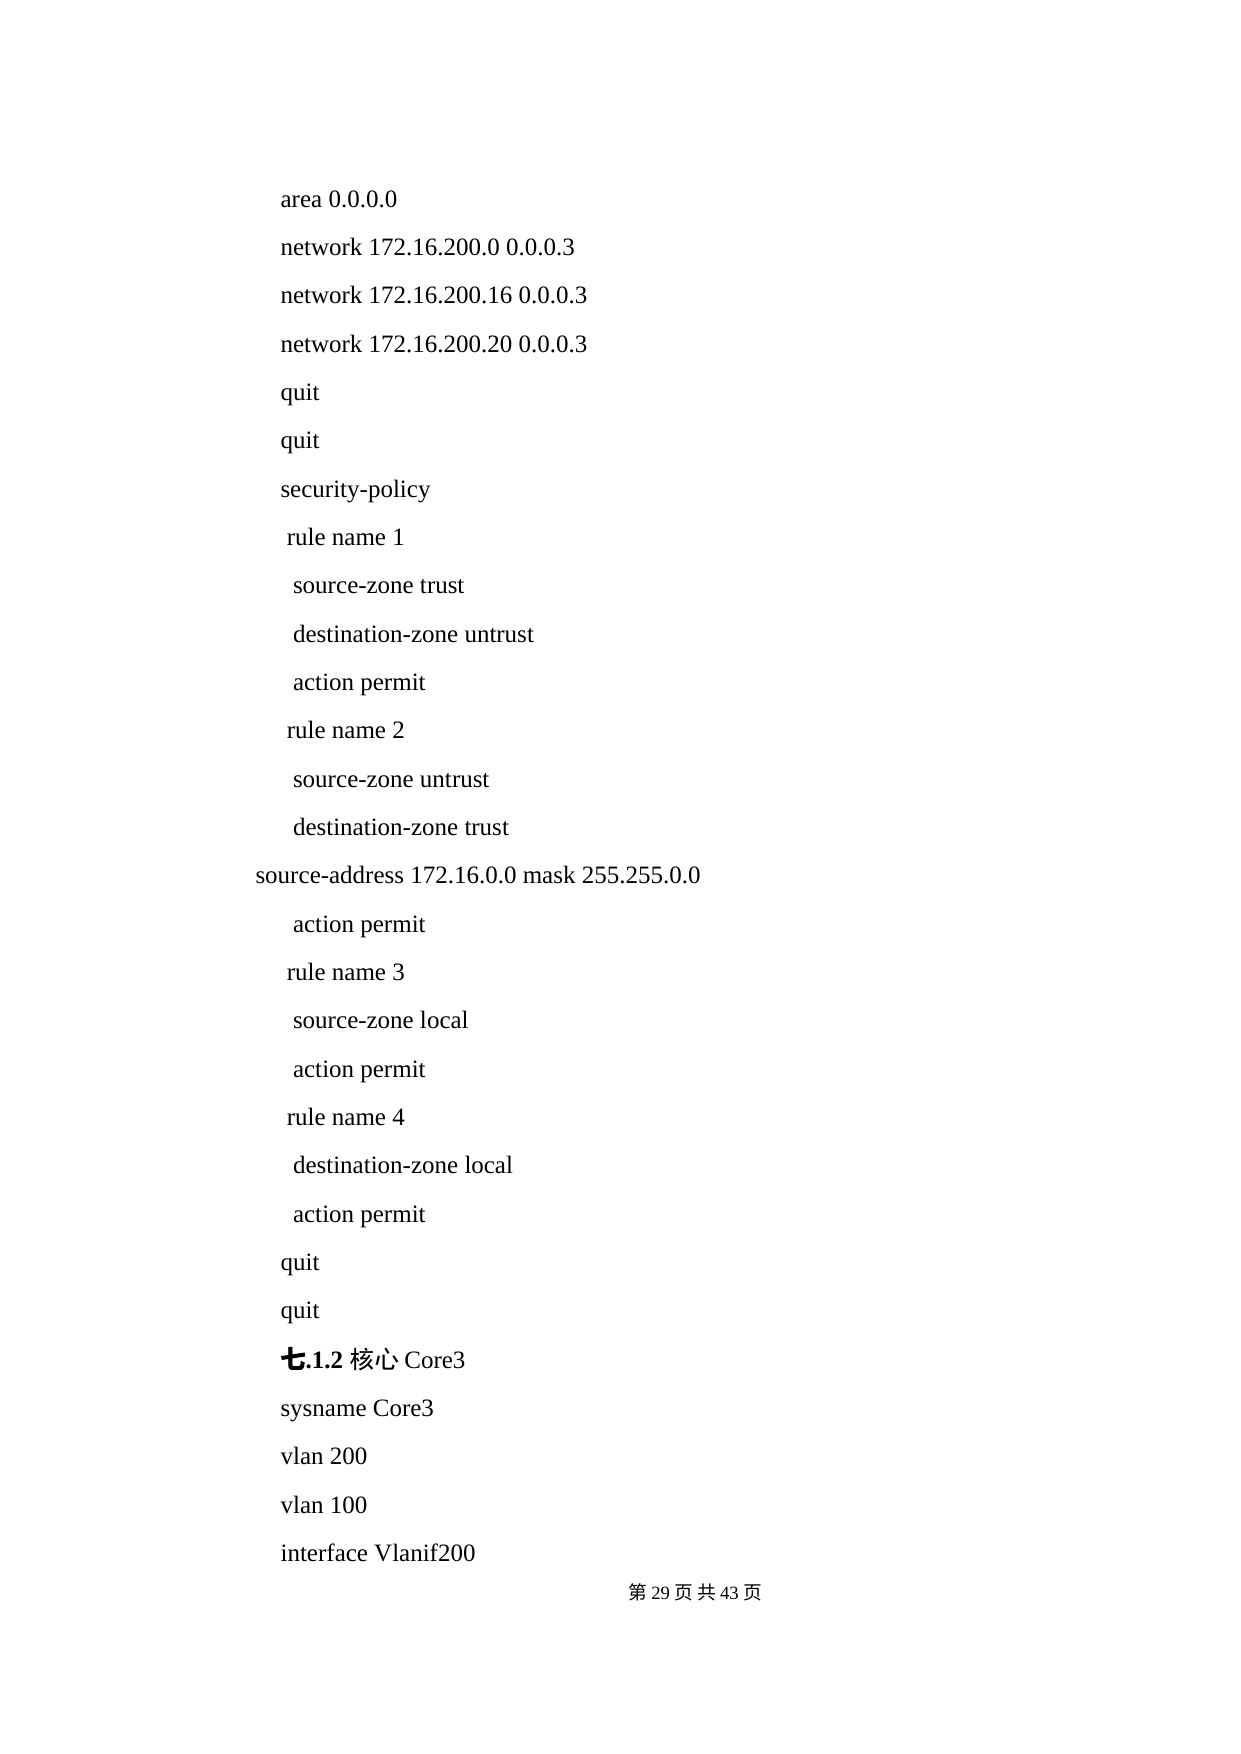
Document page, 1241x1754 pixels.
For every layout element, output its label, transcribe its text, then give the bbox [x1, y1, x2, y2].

text rule name 3 [230, 954, 1122, 988]
text action permit [230, 1196, 1122, 1230]
text action permit [230, 1051, 1122, 1085]
text sysname Core3 [230, 1390, 1122, 1424]
text network 172.16.200.20 0.0.0.3 [230, 326, 1122, 360]
text source-zone trust [230, 568, 1122, 602]
text destination-zone trust [230, 809, 1122, 843]
text destination-zone local [230, 1148, 1122, 1182]
text destination-zone untrust [230, 616, 1122, 650]
text rule name 2 [230, 713, 1122, 747]
text rule name 1 [230, 519, 1122, 553]
subtitle 核心Core3 [230, 1341, 1122, 1375]
text area 0.0.0.0 [230, 181, 1122, 215]
text source-zone untrust [230, 761, 1122, 795]
text interface Vlanif200 [230, 1535, 1122, 1569]
text source-zone local [230, 1003, 1122, 1037]
text action permit [230, 906, 1122, 940]
text quit [230, 1244, 1122, 1278]
text security-policy [230, 471, 1122, 505]
text vlan 200 [230, 1439, 1122, 1473]
text quit [230, 423, 1122, 457]
text quit [230, 1293, 1122, 1327]
text action permit [230, 664, 1122, 698]
text network 172.16.200.0 0.0.0.3 [230, 229, 1122, 263]
text vlan 100 [230, 1487, 1122, 1521]
text rule name 4 [230, 1099, 1122, 1133]
text source-address 172.16.0.0 mask 255.255.0.0 [230, 858, 1122, 892]
text quit [230, 374, 1122, 408]
text network 172.16.200.16 0.0.0.3 [230, 278, 1122, 312]
